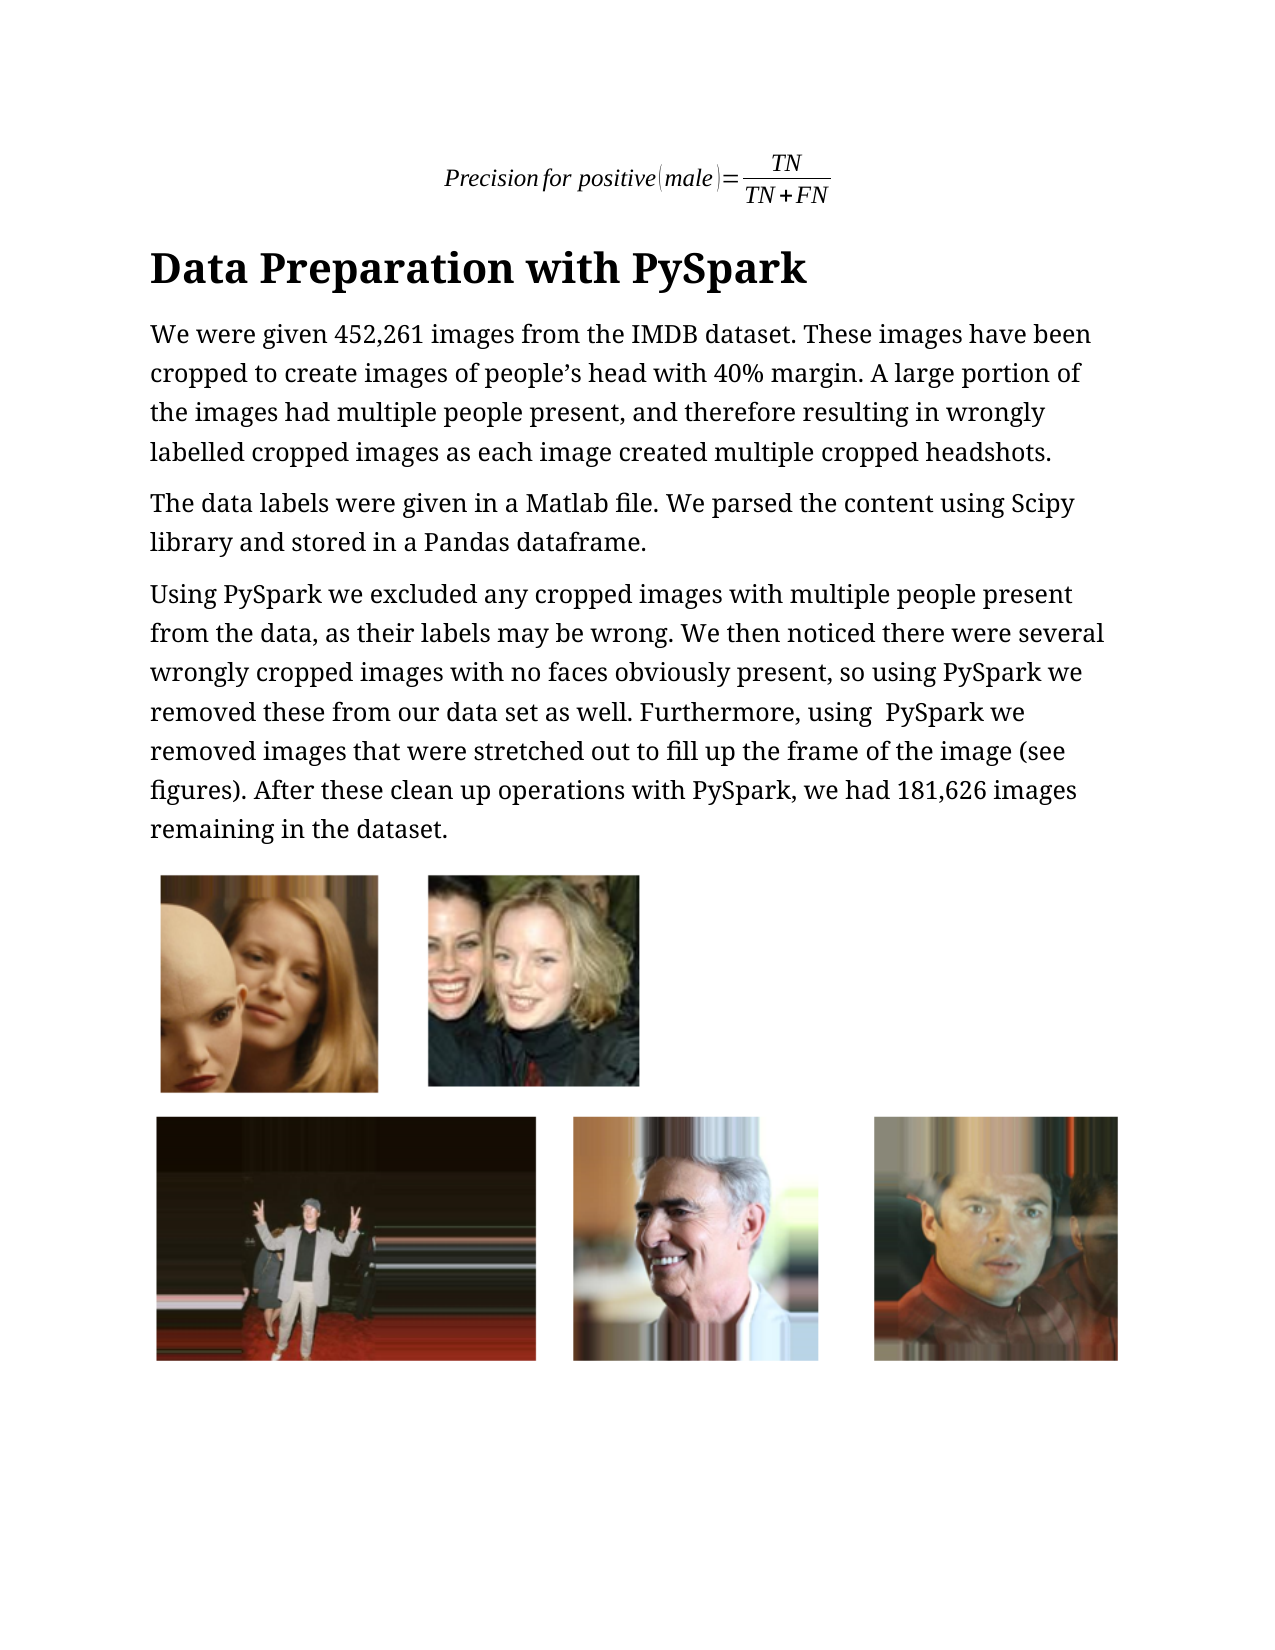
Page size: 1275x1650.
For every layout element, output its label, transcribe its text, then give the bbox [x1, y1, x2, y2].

text We were given 452,261 images from the IMDB dataset. These images have been cropped to create images of people’s head with 40% margin. A large portion of the images had multiple people present, and therefore resulting in wrongly labelled cropped images as each image created multiple cropped headshots. [150, 317, 1125, 468]
subtitle Data Preparation with PySpark [150, 239, 1125, 296]
text Using PySpark we excluded any cropped images with multiple people present from the data, as their labels may be wrong. We then noticed there were several wrongly cropped images with no faces obviously present, so using PySpark we removed these from our data set as well. Furthermore, using PySpark we removed images that were stretched out to fill up the frame of the image (see figures). After these clean up operations with PySpark, we had 181,626 images remaining in the dataset. [150, 577, 1125, 846]
text The data labels were given in a Matlab file. We parsed the content using Scipy library and stored in a Pandas dataframe. [150, 486, 1125, 559]
picture [150, 1109, 1125, 1369]
picture [150, 863, 649, 1104]
